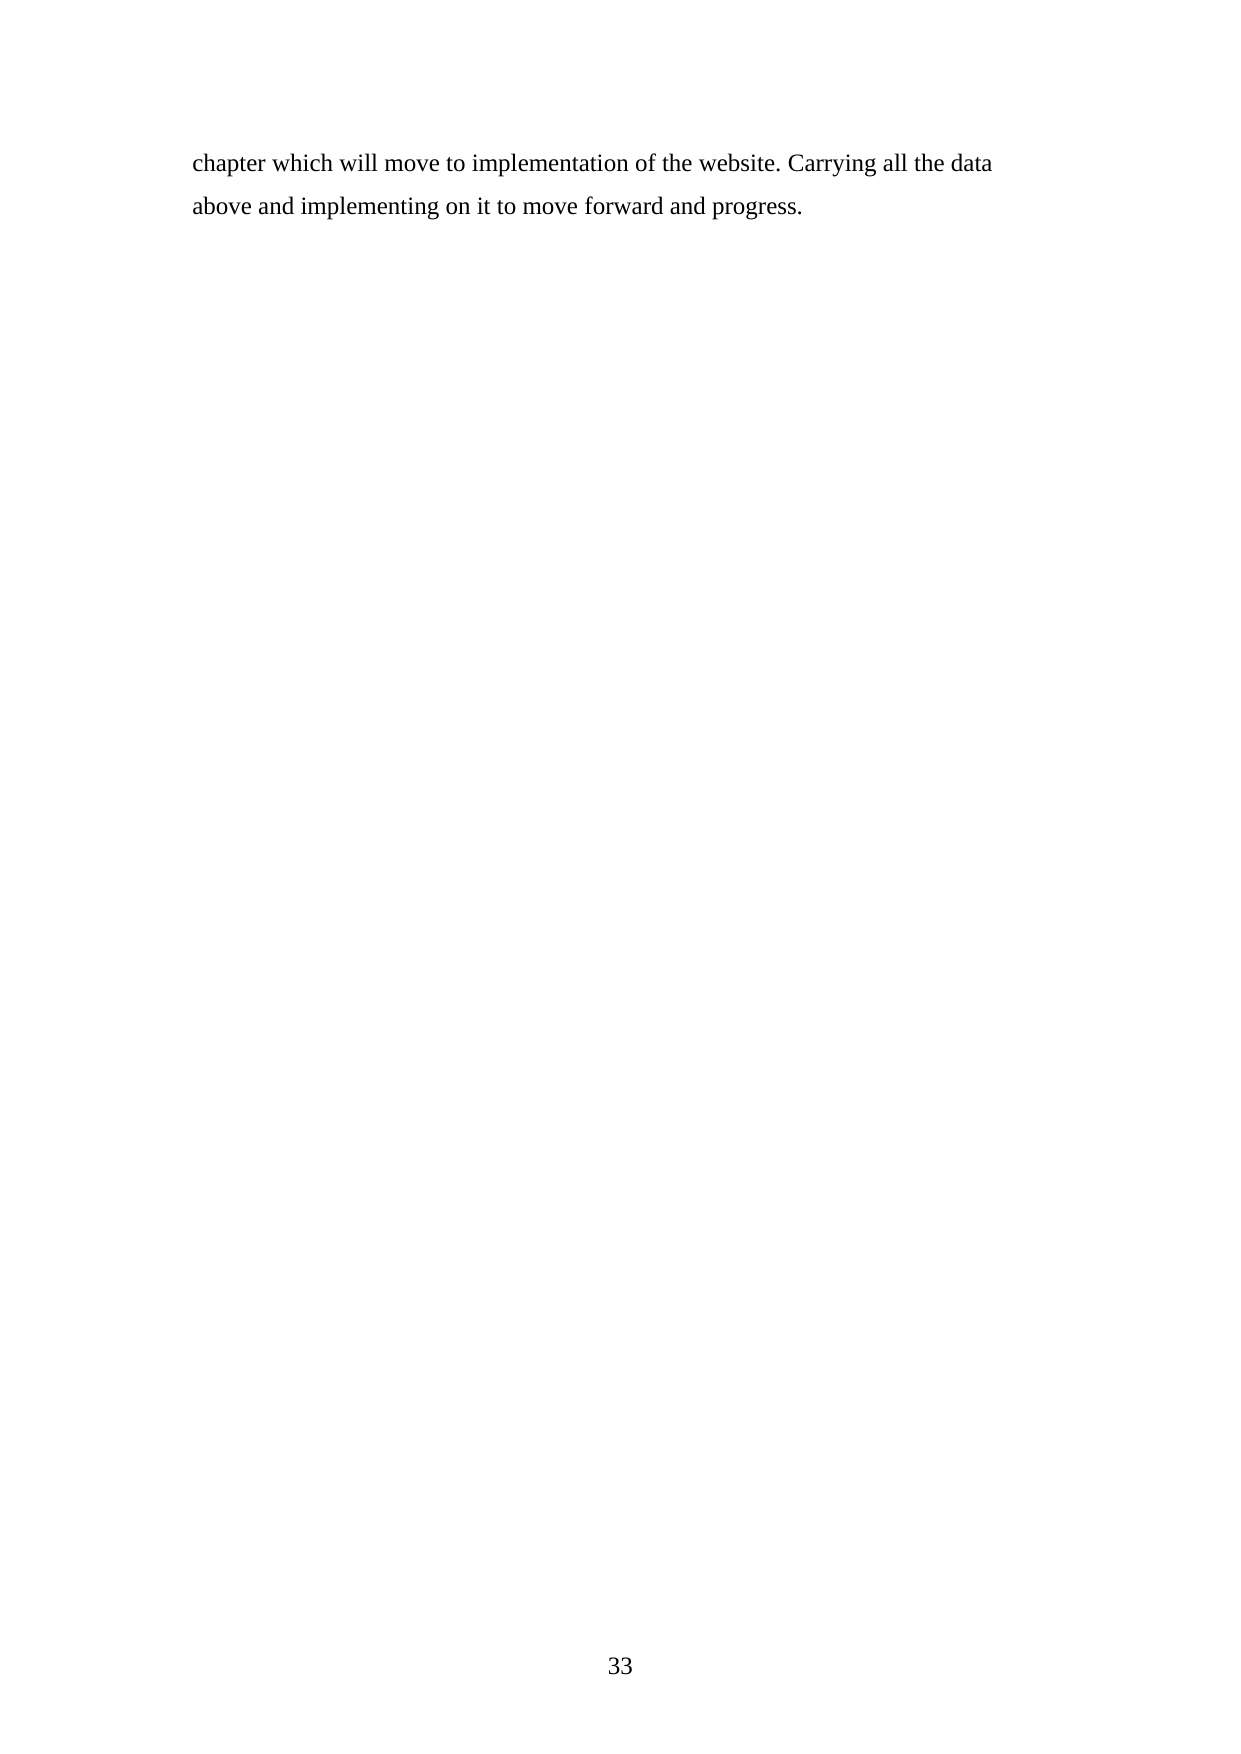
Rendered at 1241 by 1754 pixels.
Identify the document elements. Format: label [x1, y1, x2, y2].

text [192, 148, 1048, 219]
